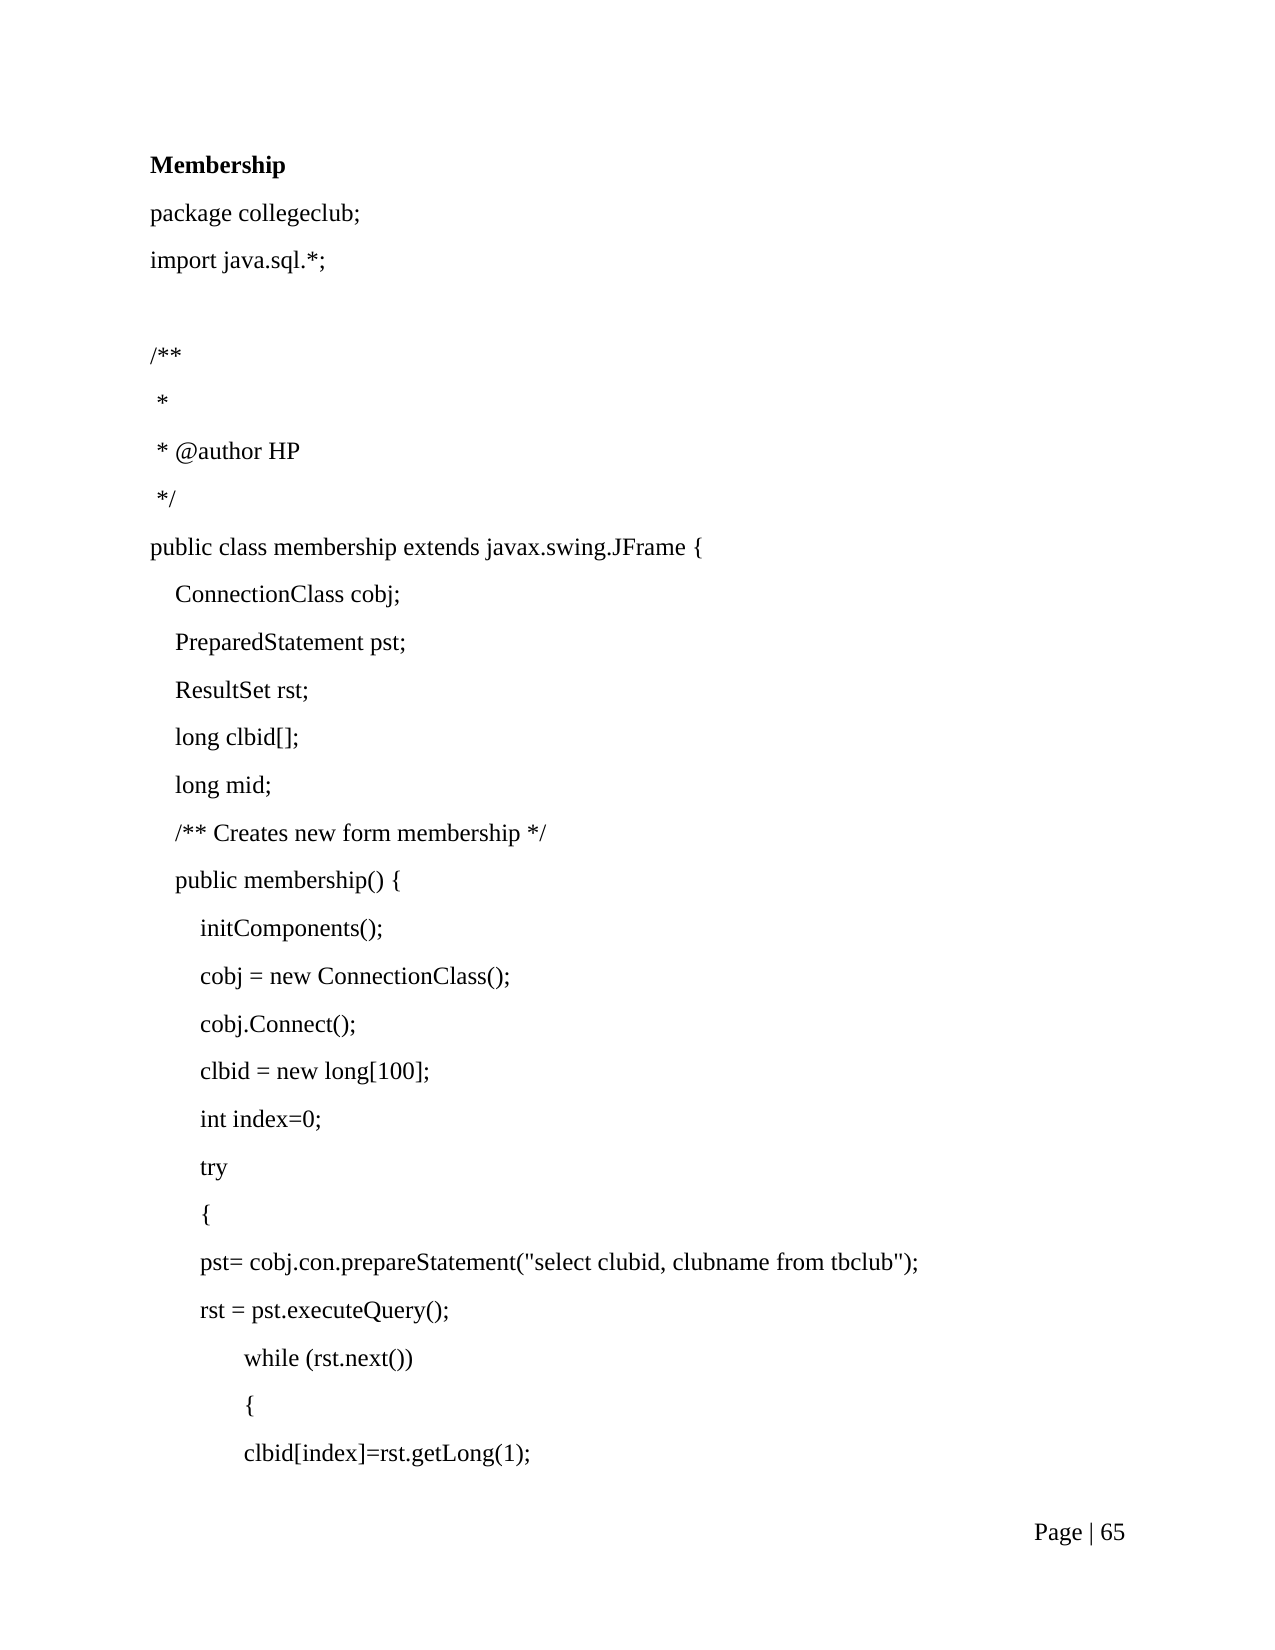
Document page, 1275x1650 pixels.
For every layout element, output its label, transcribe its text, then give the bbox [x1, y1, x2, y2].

text * @author HP [150, 436, 1125, 465]
text long mid; [150, 770, 1125, 799]
text { [150, 1390, 1125, 1419]
text clbid = new long[100]; [150, 1056, 1125, 1085]
text while (rst.next()) [150, 1343, 1125, 1371]
text import java.sql.*; [150, 245, 1125, 274]
text cobj = new ConnectionClass(); [150, 961, 1125, 990]
text try [150, 1152, 1125, 1181]
text */ [150, 484, 1125, 513]
text ConnectionClass cobj; [150, 579, 1125, 608]
text * [150, 388, 1125, 417]
text public class membership extends javax.swing.JFrame { [150, 532, 1125, 560]
text /** [150, 341, 1125, 369]
text clbid[index]=rst.getLong(1); [150, 1438, 1125, 1467]
text public membership() { [150, 866, 1125, 894]
text pst= cobj.con.prepareStatement("select clubid, clubname from tbclub"); [150, 1247, 1125, 1276]
text initComponents(); [150, 913, 1125, 942]
text Membership [150, 150, 1125, 179]
text rst = pst.executeQuery(); [150, 1295, 1125, 1324]
text package collegeclub; [150, 198, 1125, 226]
text { [150, 1199, 1125, 1228]
text cobj.Connect(); [150, 1009, 1125, 1037]
text PreparedStatement pst; [150, 627, 1125, 656]
text int index=0; [150, 1104, 1125, 1133]
text long clbid[]; [150, 722, 1125, 751]
text ResultSet rst; [150, 675, 1125, 703]
text /** Creates new form membership */ [150, 818, 1125, 847]
